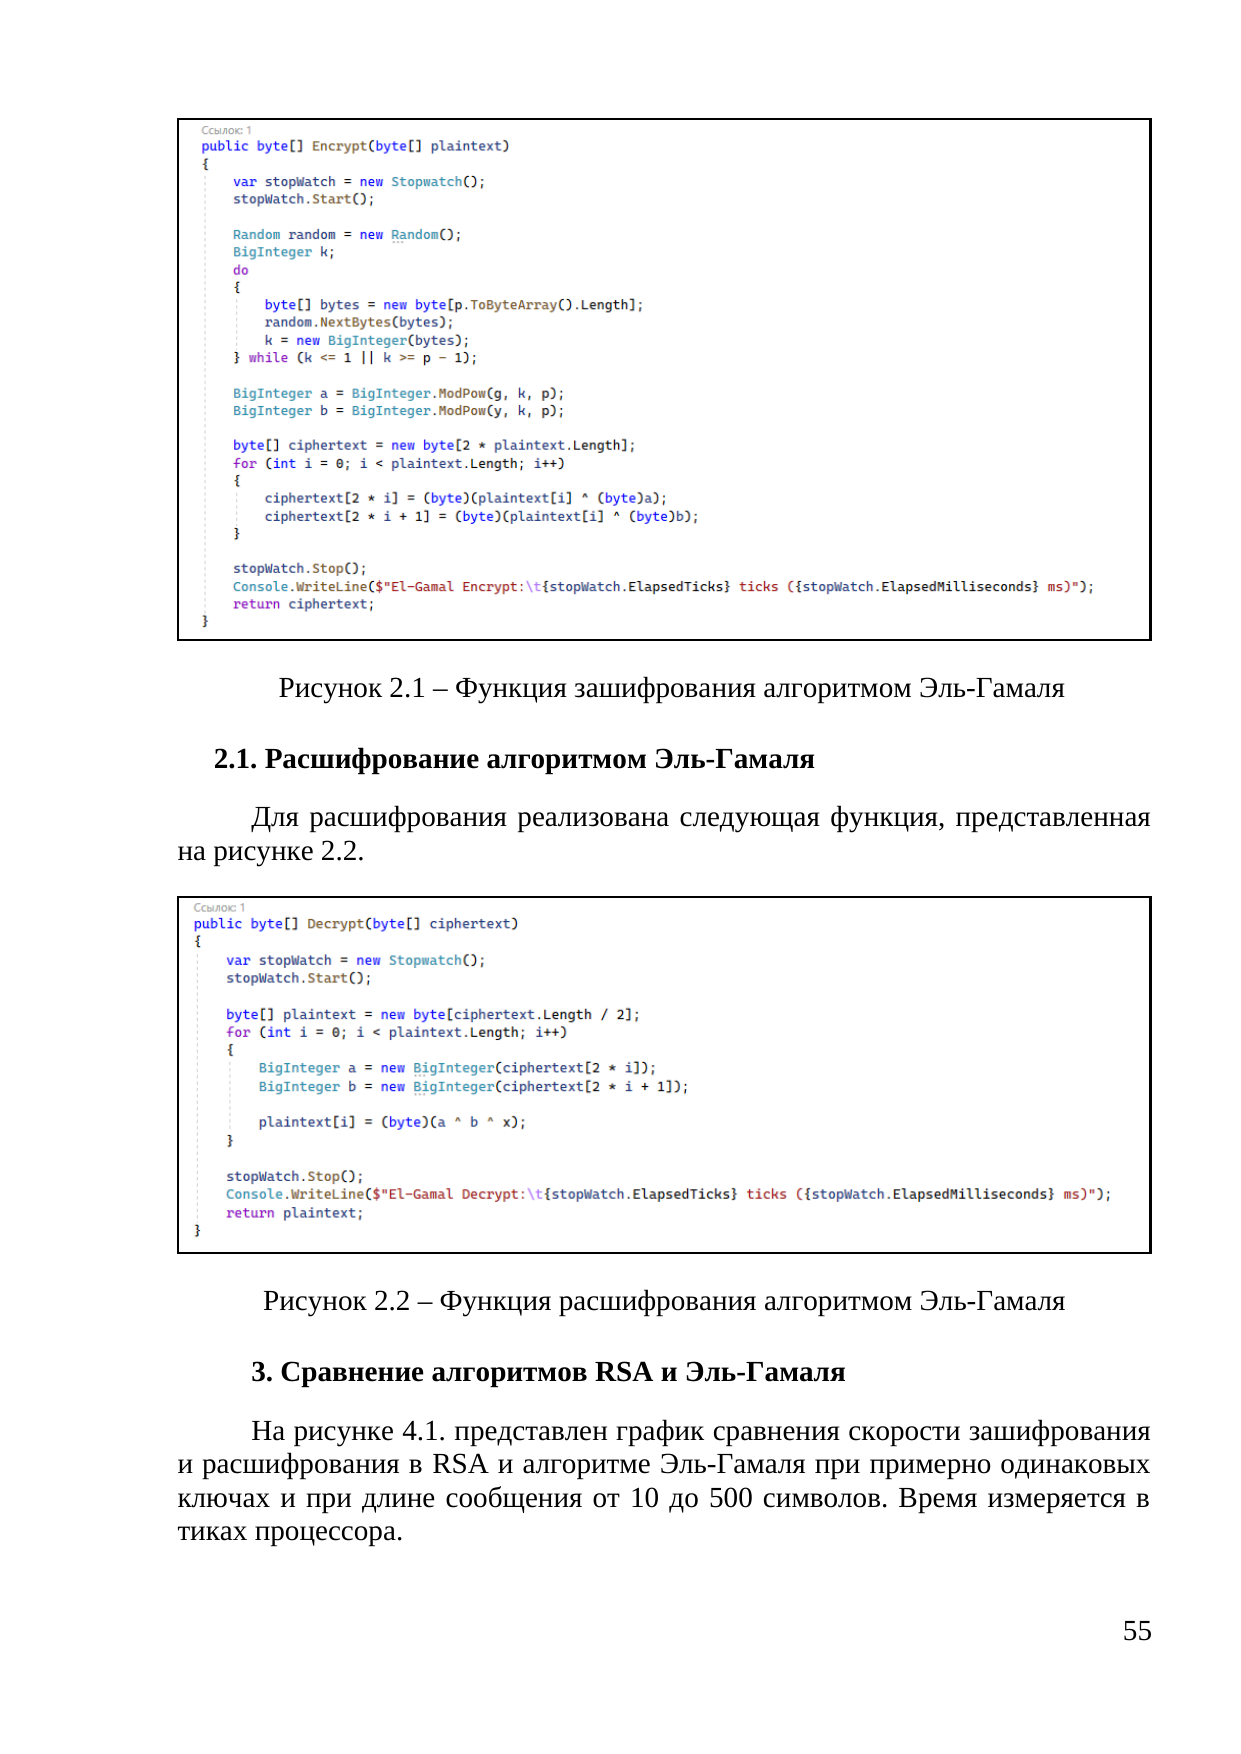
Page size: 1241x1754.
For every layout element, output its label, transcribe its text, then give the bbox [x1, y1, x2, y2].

picture [179, 120, 1149, 639]
text Рисунок 2.2 – Функция расшифрования алгоритмом Эль-Гамаля [177, 1283, 1152, 1317]
text Рисунок 2.1 – Функция зашифрования алгоритмом Эль-Гамаля [177, 670, 1152, 703]
picture [179, 898, 1149, 1252]
text Для расшифрования реализована следующая функция, представленная на рисунке 2.2. [177, 799, 1152, 867]
subtitle Сравнение алгоритмов RSA и Эль-Гамаля [177, 1354, 1152, 1388]
text На рисунке 4.1. представлен график сравнения скорости зашифрования и расшифрования в RSA и алгоритме Эль-Гамаля при примерно одинаковых ключах и при длине сообщения от 10 до 500 символов. Время измеряется в тиках процессора. [177, 1413, 1152, 1547]
subtitle Расшифрование алгоритмом Эль-Гамаля [213, 741, 1152, 774]
